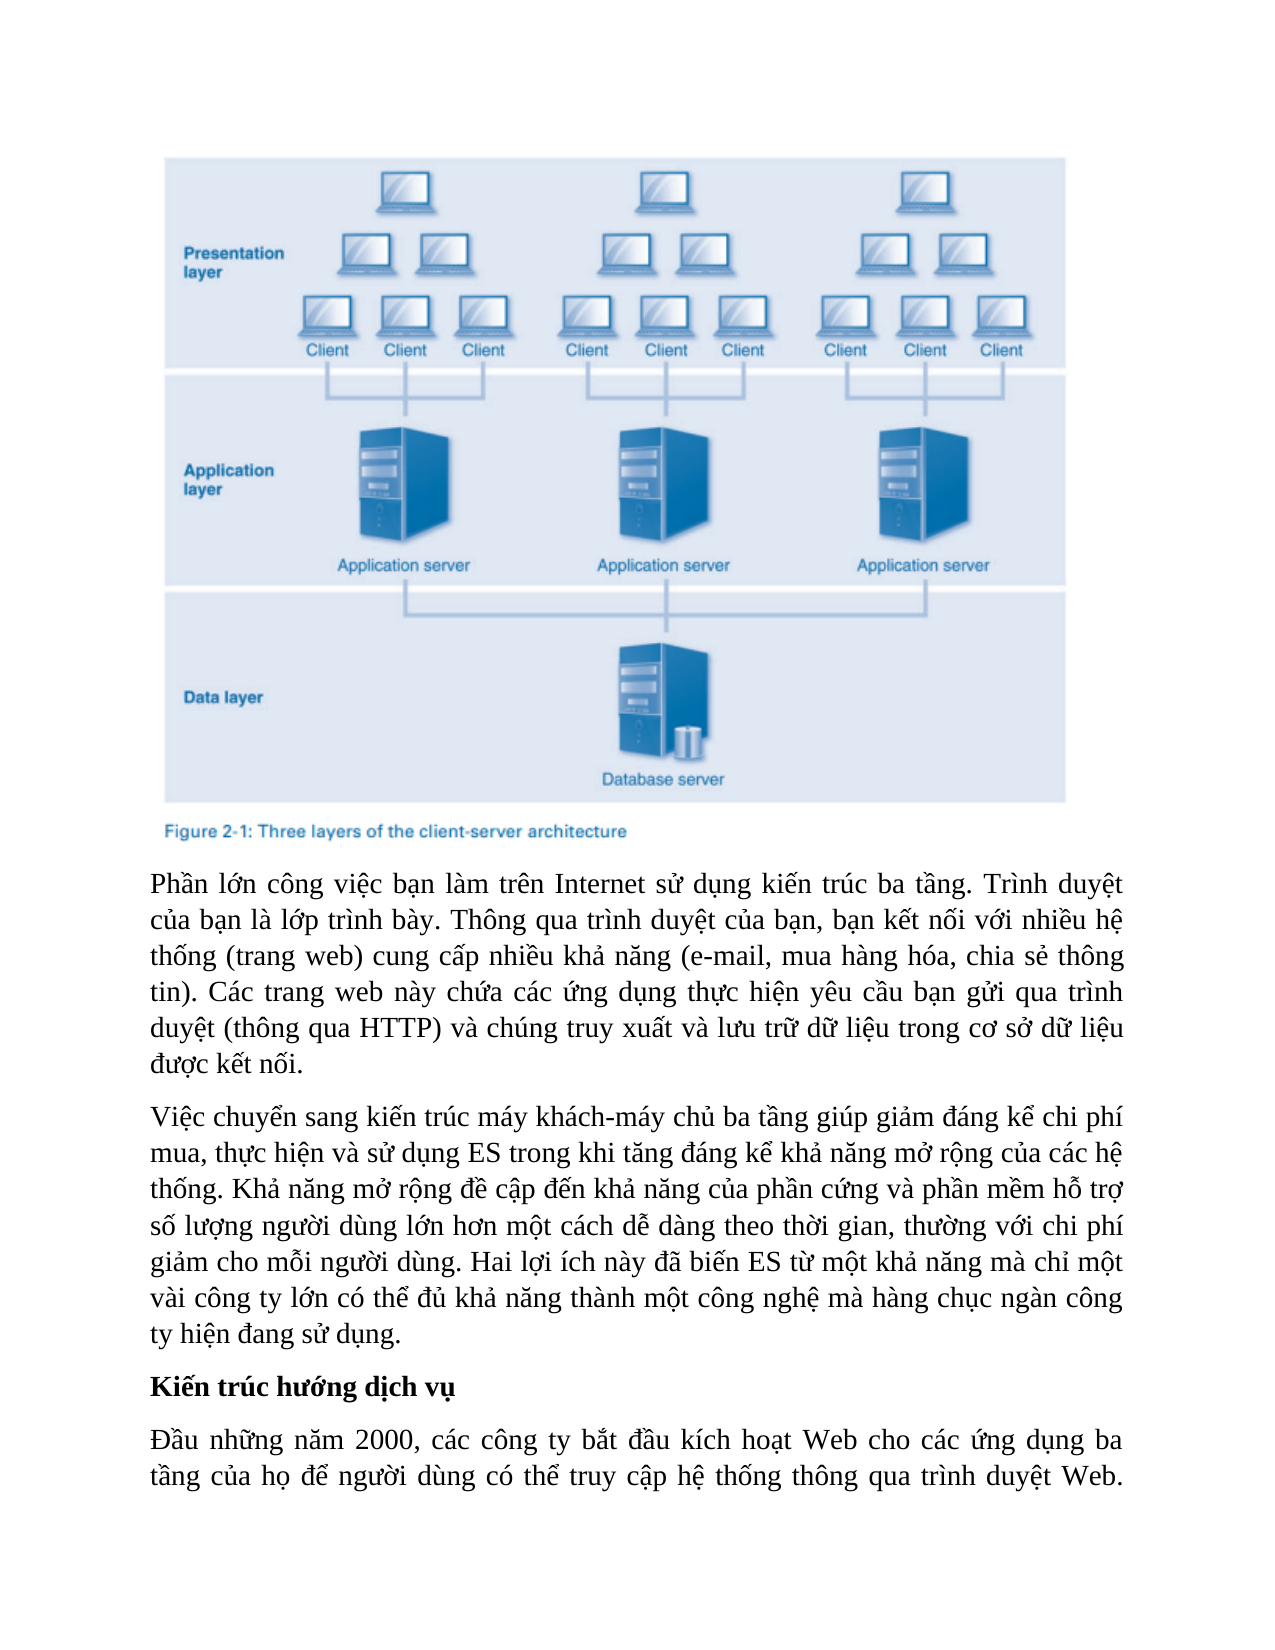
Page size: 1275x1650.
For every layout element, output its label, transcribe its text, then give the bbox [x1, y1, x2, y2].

text Việc chuyển sang kiến trúc máy khách-máy chủ ba tầng giúp giảm đáng kể chi phí mua, thực hiện và sử dụng ES trong khi tăng đáng kể khả năng mở rộng của các hệ thống. Khả năng mở rộng đề cập đến khả năng của phần cứng và phần mềm hỗ trợ số lượng người dùng lớn hơn một cách dễ dàng theo thời gian, thường với chi phí giảm cho mỗi người dùng. Hai lợi ích này đã biến ES từ một khả năng mà chỉ một vài công ty lớn có thể đủ khả năng thành một công nghệ mà hàng chục ngàn công ty hiện đang sử dụng. [150, 1099, 1125, 1350]
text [150, 1422, 1125, 1491]
picture [150, 150, 1086, 847]
text Phần lớn công việc bạn làm trên Internet sử dụng kiến trúc ba tầng. Trình duyệt của bạn là lớp trình bày. Thông qua trình duyệt của bạn, bạn kết nối với nhiều hệ thống (trang web) cung cấp nhiều khả năng (e-mail, mua hàng hóa, chia sẻ thông tin). Các trang web này chứa các ứng dụng thực hiện yêu cầu bạn gửi qua trình duyệt (thông qua HTTP) và chúng truy xuất và lưu trữ dữ liệu trong cơ sở dữ liệu được kết nối. [150, 866, 1125, 1080]
text Kiến trúc hướng dịch vụ [150, 1369, 1125, 1402]
